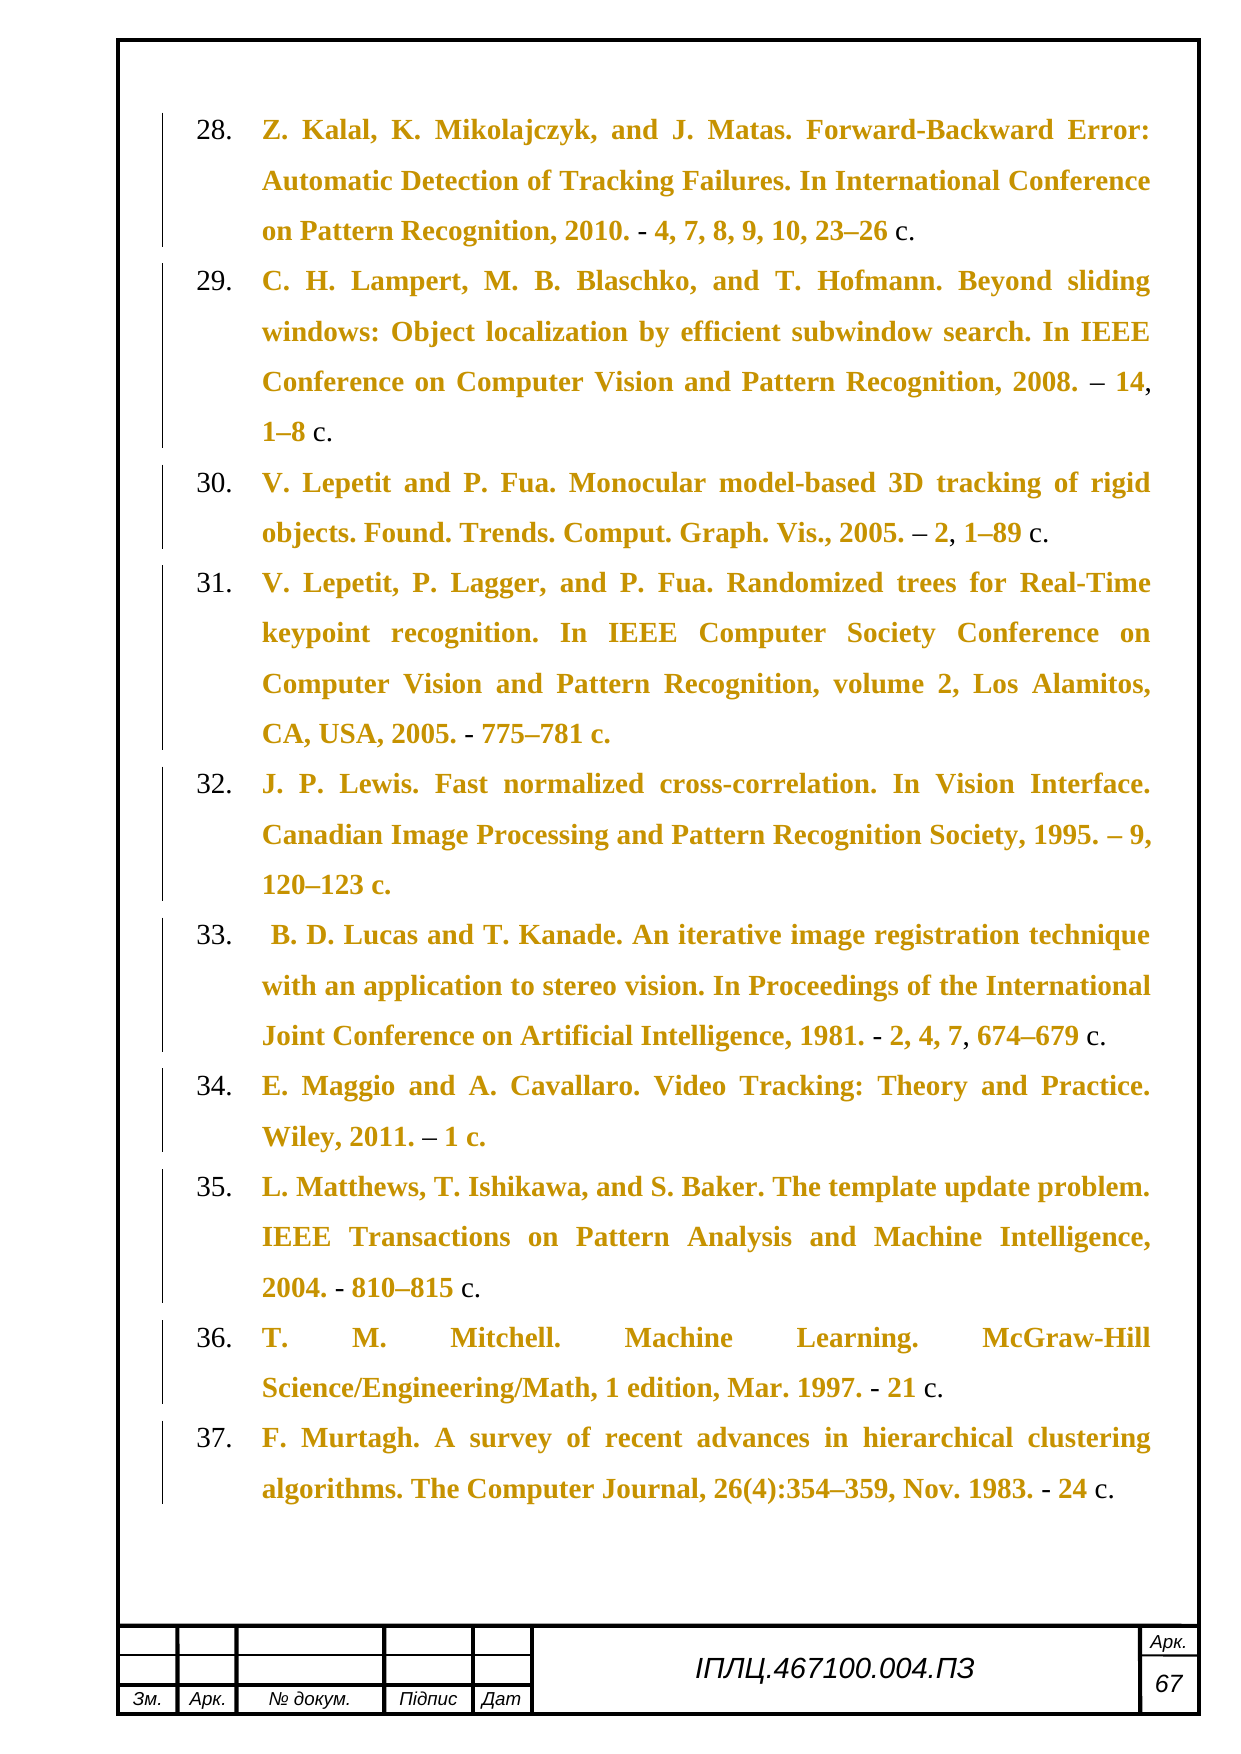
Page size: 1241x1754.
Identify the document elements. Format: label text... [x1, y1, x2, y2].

list V. Lepetit, P. Lagger, and P. Fua. Randomized trees for Real-Time keypoint recognition. In IEEE Computer Society Conference on Computer Vision and Pattern Recognition, volume 2, Los Alamitos, CA, USA, 2005. - 775–781 с. [196, 565, 1152, 750]
list V. Lepetit and P. Fua. Monocular model-based 3D tracking of rigid objects. Found. Trends. Comput. Graph. Vis., 2005. – 2, 1–89 с. [196, 465, 1152, 548]
list E. Maggio and A. Cavallaro. Video Tracking: Theory and Practice. Wiley, 2011. – 1 с. [196, 1068, 1152, 1152]
list F. Murtagh. A survey of recent advances in hierarchical clustering algorithms. The Computer Journal, 26(4):354–359, Nov. 1983. - 24 с. [196, 1421, 1152, 1504]
list C. H. Lampert, M. B. Blaschko, and T. Hofmann. Beyond sliding windows: Object localization by efficient subwindow search. In IEEE Conference on Computer Vision and Pattern Recognition, 2008. – 14, 1–8 с. [196, 263, 1152, 448]
list J. P. Lewis. Fast normalized cross-correlation. In Vision Interface. Canadian Image Processing and Pattern Recognition Society, 1995. – 9, 120–123 с. [196, 767, 1152, 901]
list Z. Kalal, K. Mikolajczyk, and J. Matas. Forward-Backward Error: Automatic Detection of Tracking Failures. In International Conference on Pattern Recognition, 2010. - 4, 7, 8, 9, 10, 23–26 с. [196, 112, 1152, 247]
list L. Matthews, T. Ishikawa, and S. Baker. The template update problem. IEEE Transactions on Pattern Analysis and Machine Intelligence, 2004. - 810–815 с. [196, 1169, 1152, 1303]
list T. M. Mitchell. Machine Learning. McGraw-Hill Science/Engineering/Math, 1 edition, Mar. 1997. - 21 с. [196, 1320, 1152, 1404]
list B. D. Lucas and T. Kanade. An iterative image registration technique with an application to stereo vision. In Proceedings of the International Joint Conference on Artificial Intelligence, 1981. - 2, 4, 7, 674–679 с. [196, 917, 1152, 1052]
